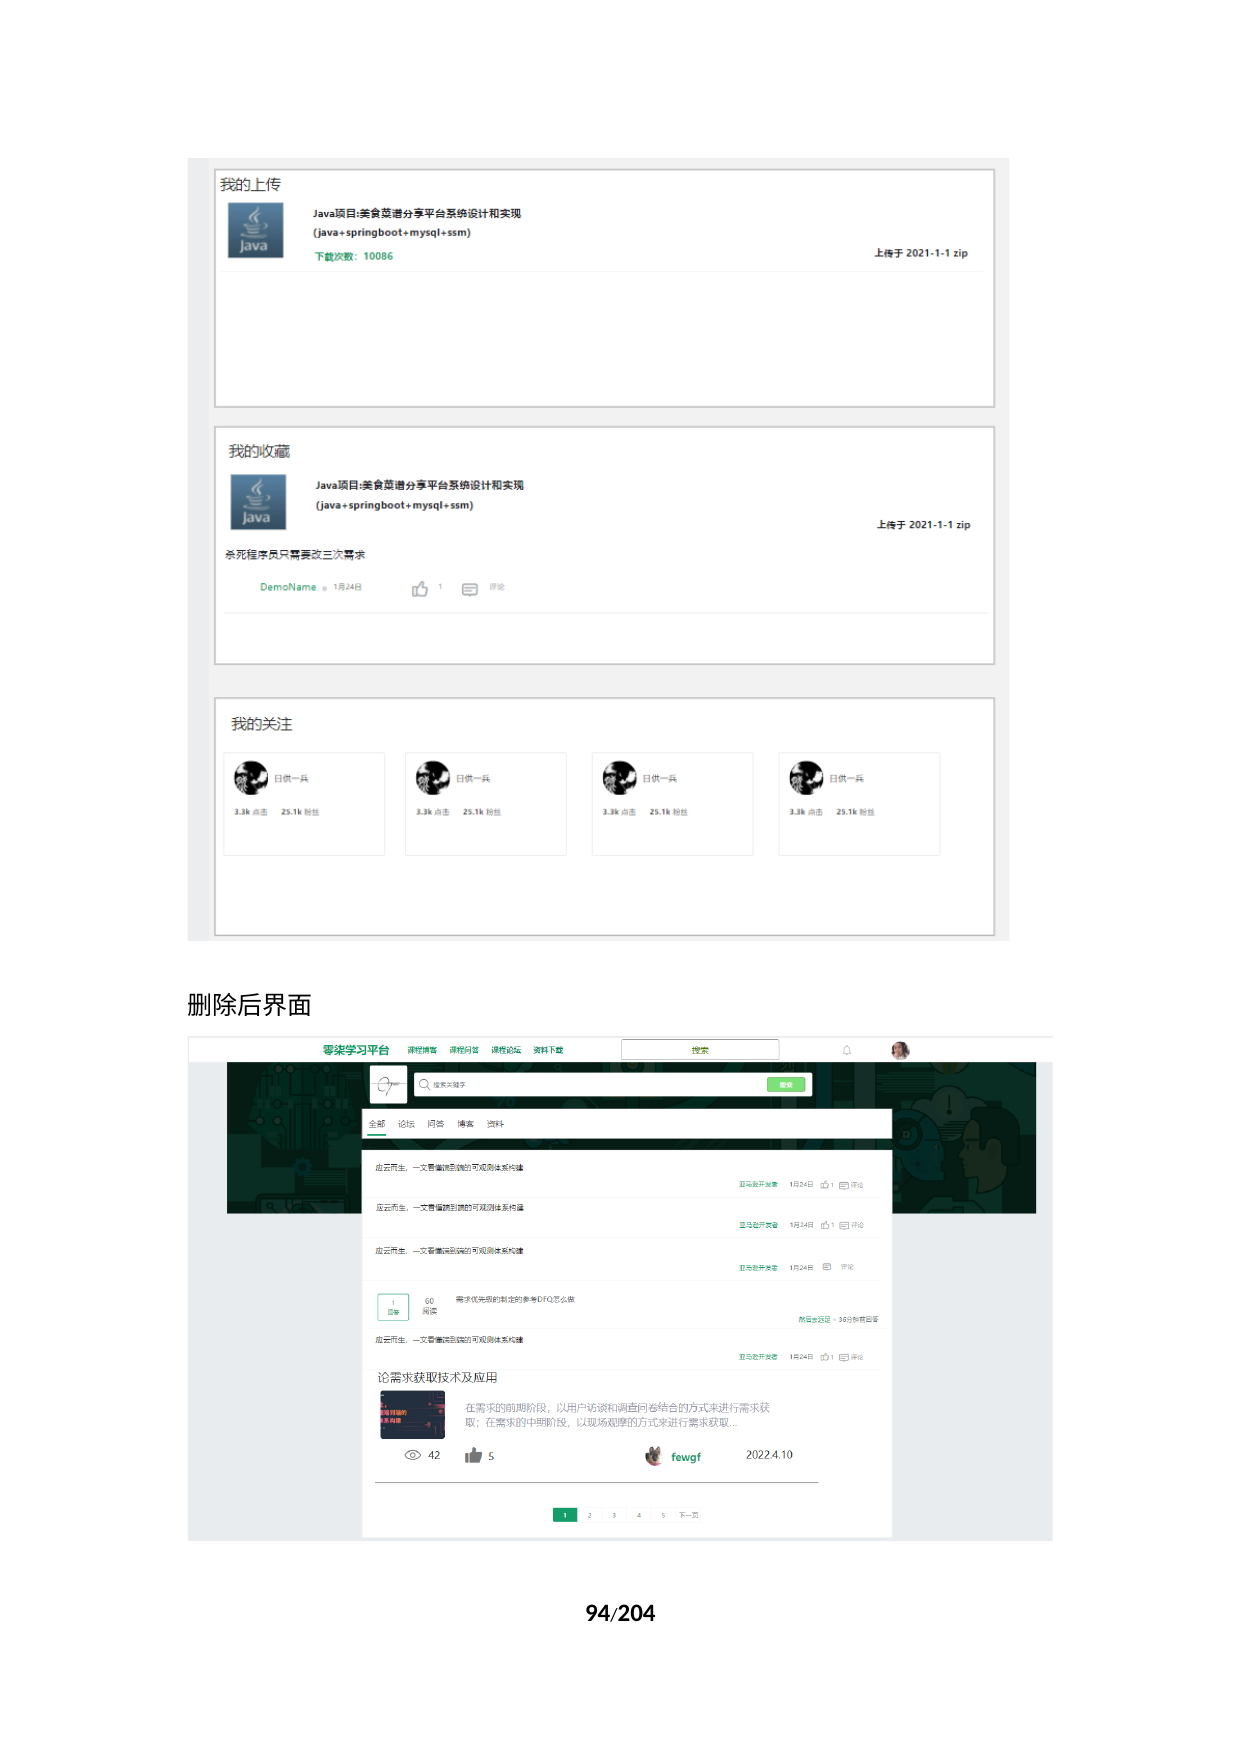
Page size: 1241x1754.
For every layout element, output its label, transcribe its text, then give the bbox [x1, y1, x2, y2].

text 删除后界面 [187, 971, 1053, 1036]
